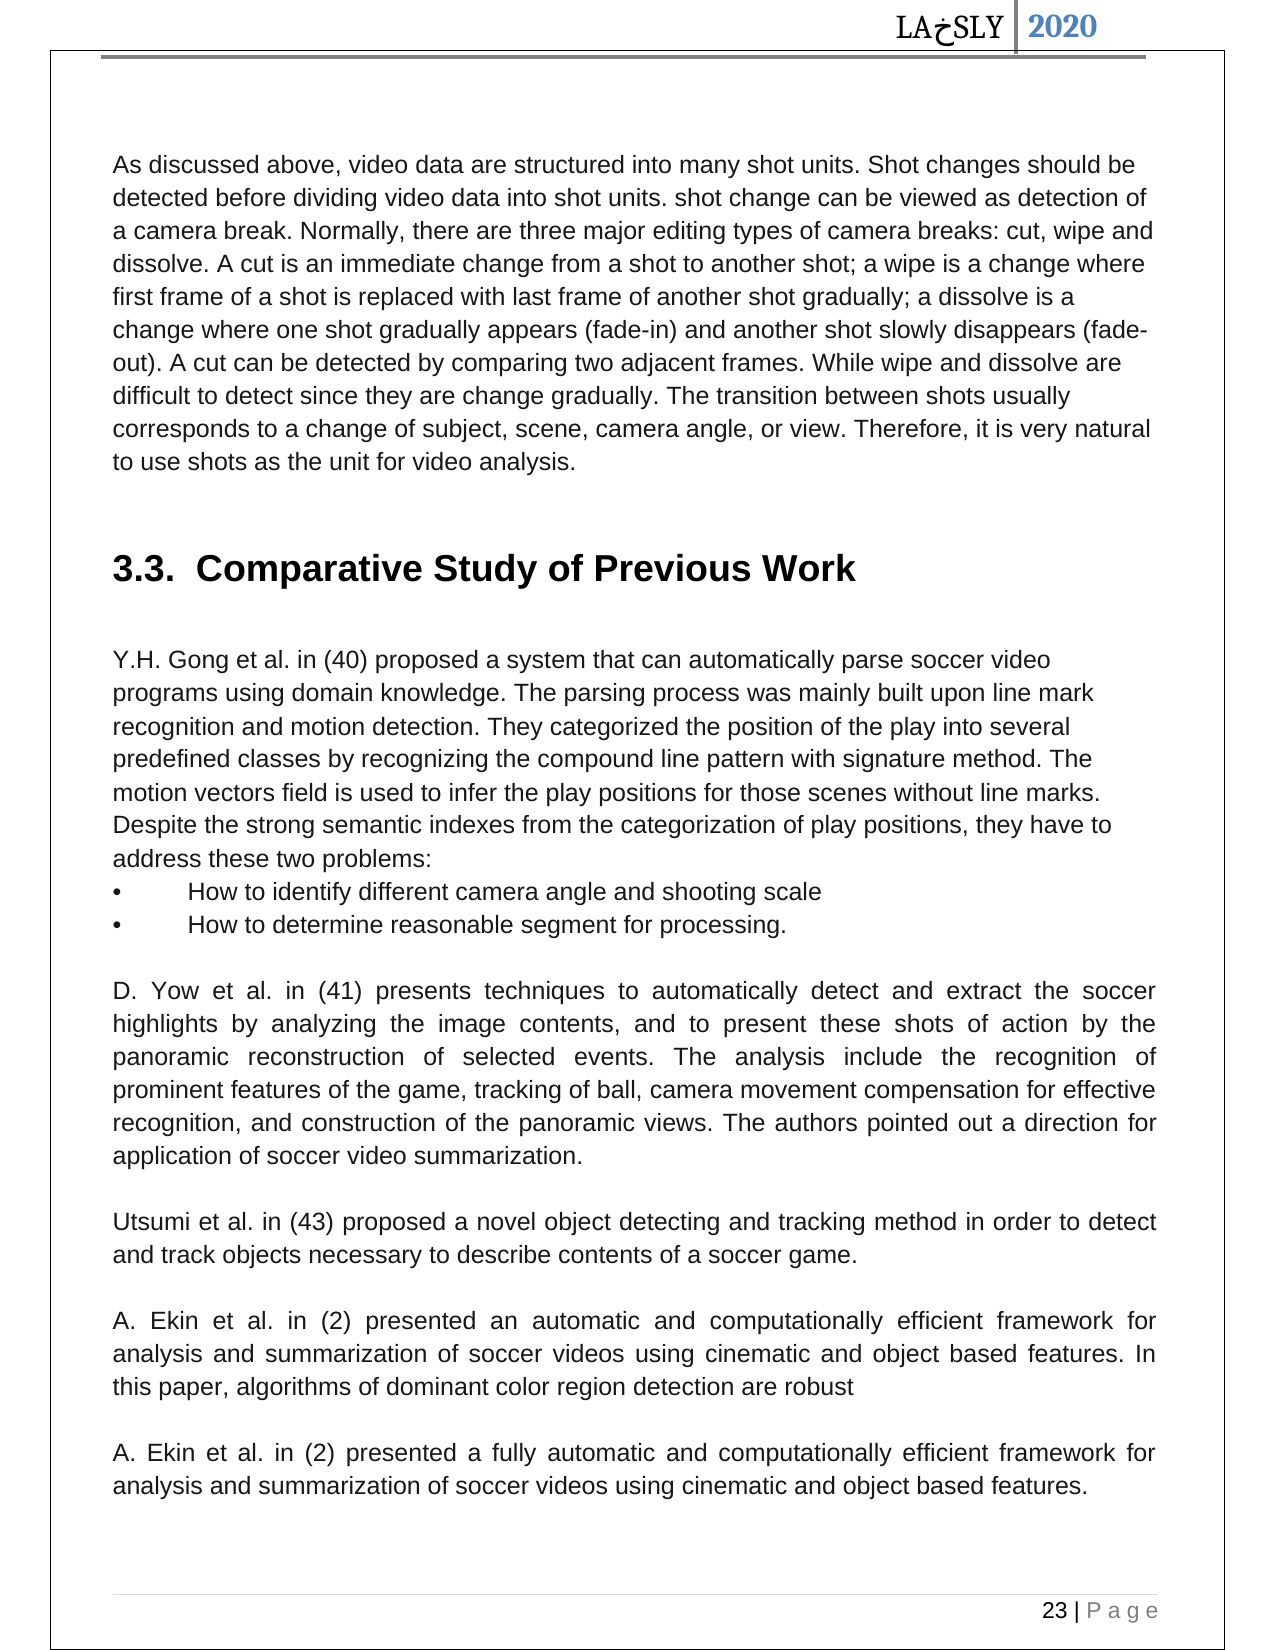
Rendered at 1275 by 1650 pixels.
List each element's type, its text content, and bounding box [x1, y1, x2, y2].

text • How to identify different camera angle and shooting scale [112, 877, 1158, 905]
text Y.H. Gong et al. in (40) proposed a system that can automatically parse soccer video programs using domain knowledge. The parsing process was mainly built upon line mark recognition and motion detection. They categorized the position of the play into several predefined classes by recognizing the compound line pattern with signature method. The motion vectors field is used to infer the play positions for those scenes without line marks. Despite the strong semantic indexes from the categorization of play positions, they have to address these two problems: [112, 645, 1158, 872]
text 3.3. Comparative Study of Previous Work [112, 546, 1158, 589]
text A. Ekin et al. in (2) presented a fully automatic and computationally efficient framework for analysis and summarization of soccer videos using cinematic and object based features. [112, 1438, 1158, 1500]
text D. Yow et al. in (41) presents techniques to automatically detect and extract the soccer highlights by analyzing the image contents, and to present these shots of action by the panoramic reconstruction of selected events. The analysis include the recognition of prominent features of the game, tracking of ball, camera movement compensation for effective recognition, and construction of the panoramic views. The authors pointed out a direction for application of soccer video summarization. [112, 976, 1158, 1169]
text As discussed above, video data are structured into many shot units. Shot changes should be detected before dividing video data into shot units. shot change can be viewed as detection of a camera break. Normally, there are three major editing types of camera breaks: cut, wipe and dissolve. A cut is an immediate change from a shot to another shot; a wipe is a change where first frame of a shot is replaced with last frame of another shot gradually; a dissolve is a change where one shot gradually appears (fade-in) and another shot slowly disappears (fade-out). A cut can be detected by comparing two adjacent frames. While wipe and dissolve are difficult to detect since they are change gradually. The transition between shots usually corresponds to a change of subject, scene, camera angle, or view. Therefore, it is very natural to use shots as the unit for video analysis. [112, 150, 1158, 476]
text Utsumi et al. in (43) proposed a novel object detecting and tracking method in order to detect and track objects necessary to describe contents of a soccer game. [112, 1207, 1158, 1268]
text A. Ekin et al. in (2) presented an automatic and computationally efficient framework for analysis and summarization of soccer videos using cinematic and object based features. In this paper, algorithms of dominant color region detection are robust [112, 1306, 1158, 1401]
text • How to determine reasonable segment for processing. [112, 909, 1158, 938]
